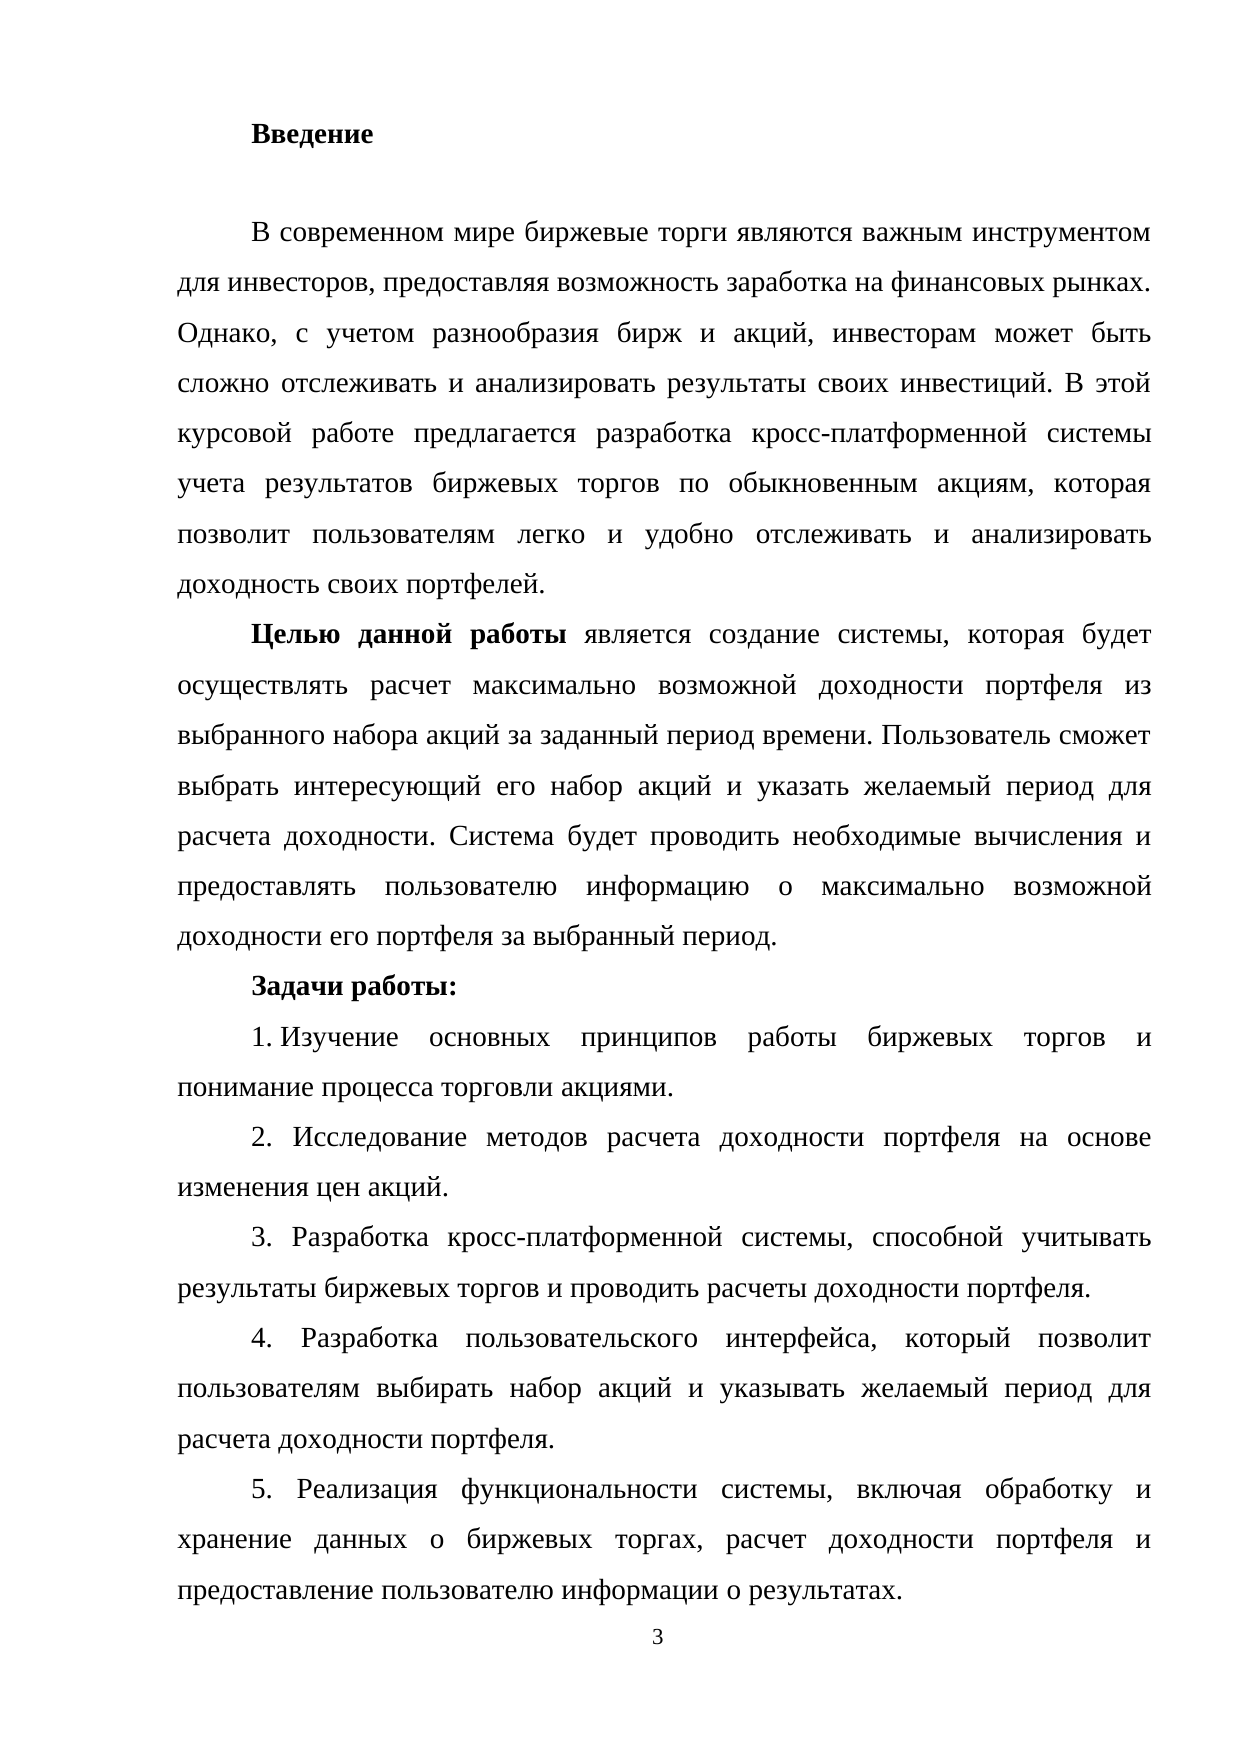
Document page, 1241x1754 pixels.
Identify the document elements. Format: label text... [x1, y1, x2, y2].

list Изучение основных принципов работы биржевых торгов и понимание процесса торговли акциями. [177, 1019, 1151, 1102]
text В современном мире биржевые торги являются важным инструментом для инвесторов, предоставляя возможность заработка на финансовых рынках. Однако, с учетом разнообразия бирж и акций, инвесторам может быть сложно отслеживать и анализировать результаты своих инвестиций. В этой курсовой работе предлагается разработка кросс-платформенной системы учета результатов биржевых торгов по обыкновенным акциям, которая позволит пользователям легко и удобно отслеживать и анализировать доходность своих портфелей. [177, 214, 1152, 600]
subtitle Задачи работы: [251, 969, 1163, 1002]
list Разработка пользовательского интерфейса, который позволит пользователям выбирать набор акций и указывать желаемый период для расчета доходности портфеля. [177, 1320, 1151, 1454]
list Разработка кросс-платформенной системы, способной учитывать результаты биржевых торгов и проводить расчеты доходности портфеля. [177, 1219, 1152, 1303]
list Исследование методов расчета доходности портфеля на основе изменения цен акций. [177, 1119, 1151, 1203]
list Реализация функциональности системы, включая обработку и хранение данных о биржевых торгах, расчет доходности портфеля и предоставление пользователю информации о результатах. [177, 1471, 1151, 1605]
text Целью данной работы является создание системы, которая будет осуществлять расчет максимально возможной доходности портфеля из выбранного набора акций за заданный период времени. Пользователь сможет выбрать интересующий его набор акций и указать желаемый период для расчета доходности. Система будет проводить необходимые вычисления и предоставлять пользователю информацию о максимально возможной доходности его портфеля за выбранный период. [177, 617, 1152, 952]
subtitle Введение [251, 117, 1163, 150]
